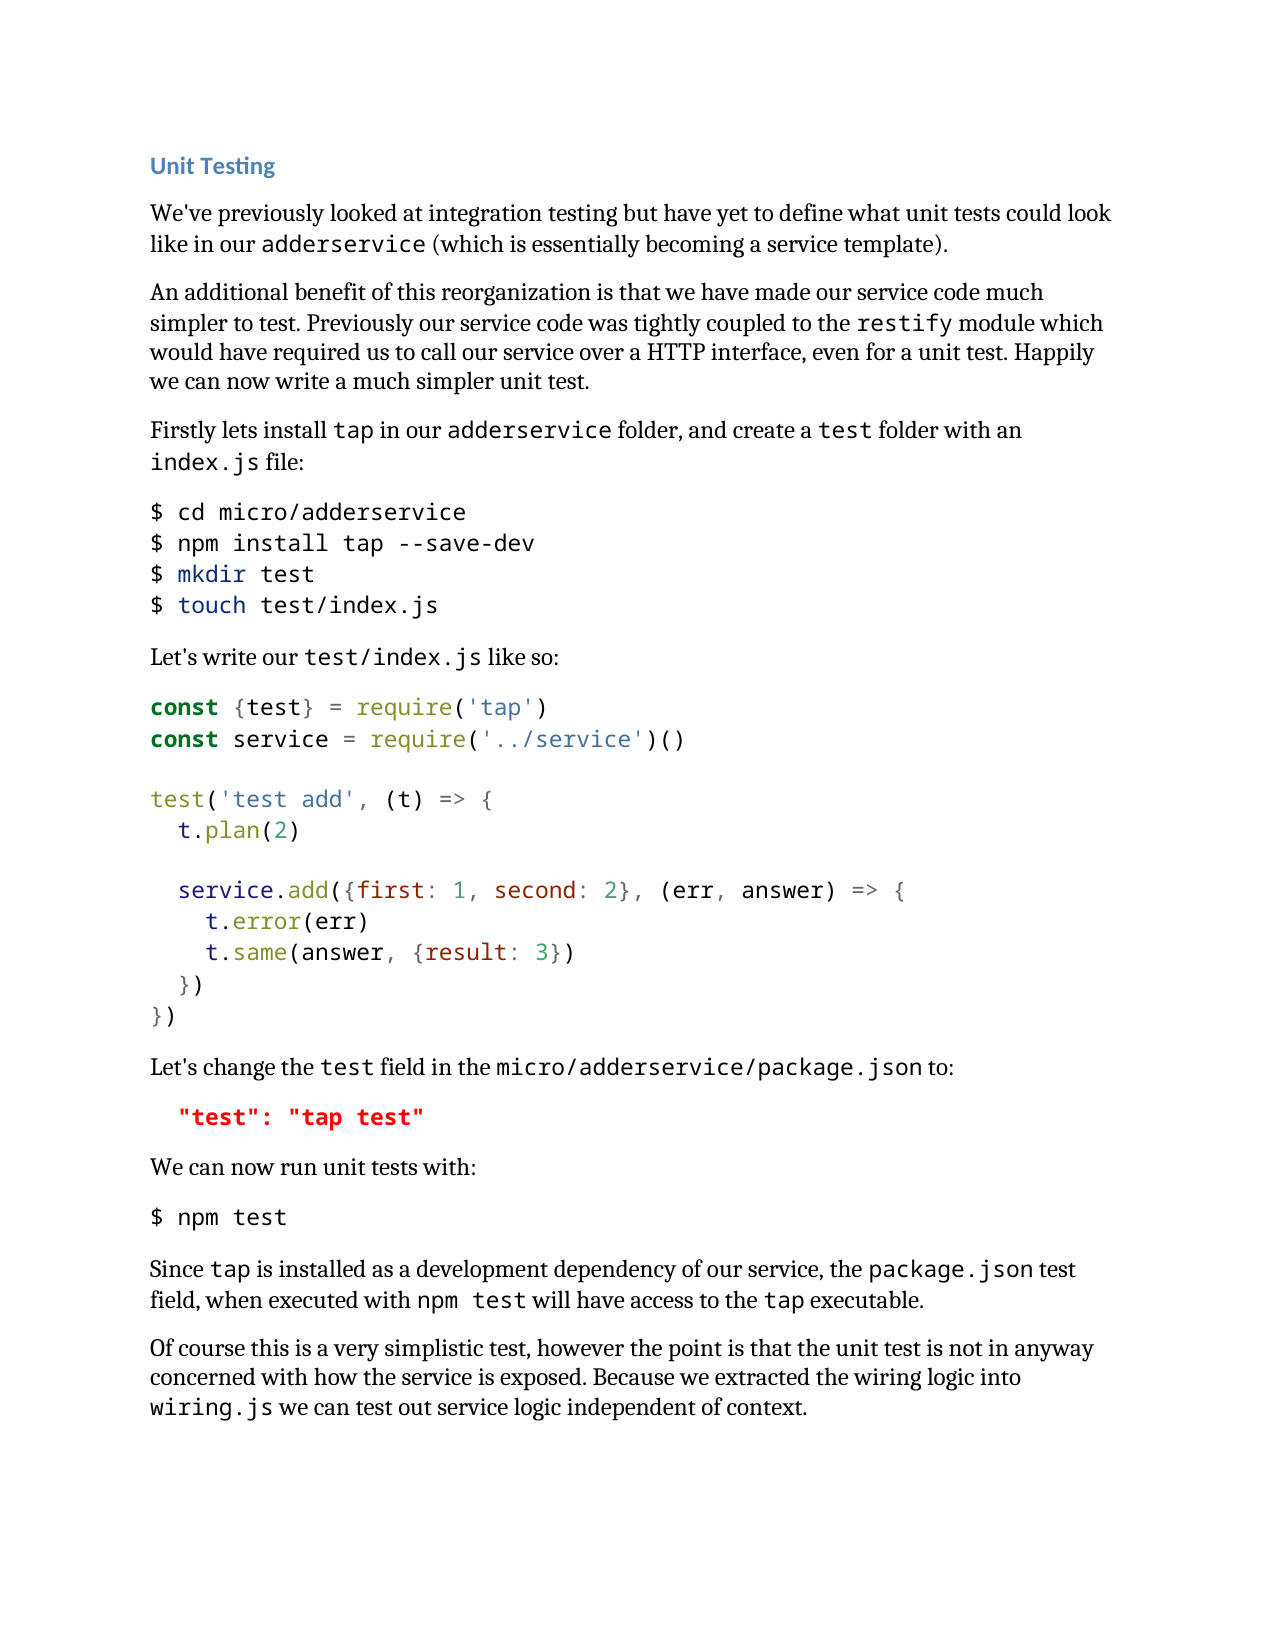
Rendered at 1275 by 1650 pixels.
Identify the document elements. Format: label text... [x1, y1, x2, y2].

subtitle Unit Testing [150, 150, 1125, 181]
text Of course this is a very simplistic test, however the point is that the unit test is not in anyway concerned with how the service is exposed. Because we extracted the wiring logic into wiring.js we can test out service logic independent of context. [150, 1334, 1125, 1423]
text Since tap is installed as a development dependency of our service, the package.json test field, when executed with npm test will have access to the tap executable. [150, 1253, 1125, 1315]
text $ cd micro/adderservice $ npm install tap --save-dev $ mkdir test $ touch test/index.js [150, 496, 1125, 621]
text Let's change the test field in the micro/adderservice/package.json to: [150, 1051, 1125, 1082]
text Firstly lets install tap in our adderservice folder, and create a test folder with an index.js file: [150, 414, 1125, 477]
text Let's write our test/index.js like so: [150, 641, 1125, 673]
text An additional benefit of this reorganization is that we have made our service code much simpler to test. Previously our service code was tightly coupled to the restify module which would have required us to call our service over a HTTP interface, even for a unit test. Happily we can now write a much simpler unit test. [150, 278, 1125, 396]
text const {test} = require('tap') const service = require('../service')() test('test add', (t) => { t.plan(2) service.add({first: 1, second: 2}, (err, answer) => { t.error(err) t.same(answer, {result: 3}) }) }) [150, 691, 1125, 1030]
text $ npm test [150, 1201, 1125, 1232]
text "test": "tap test" [150, 1101, 1125, 1132]
text We can now run unit tests with: [150, 1153, 1125, 1182]
text We've previously looked at integration testing but have yet to define what unit tests could look like in our adderservice (which is essentially becoming a service template). [150, 199, 1125, 259]
